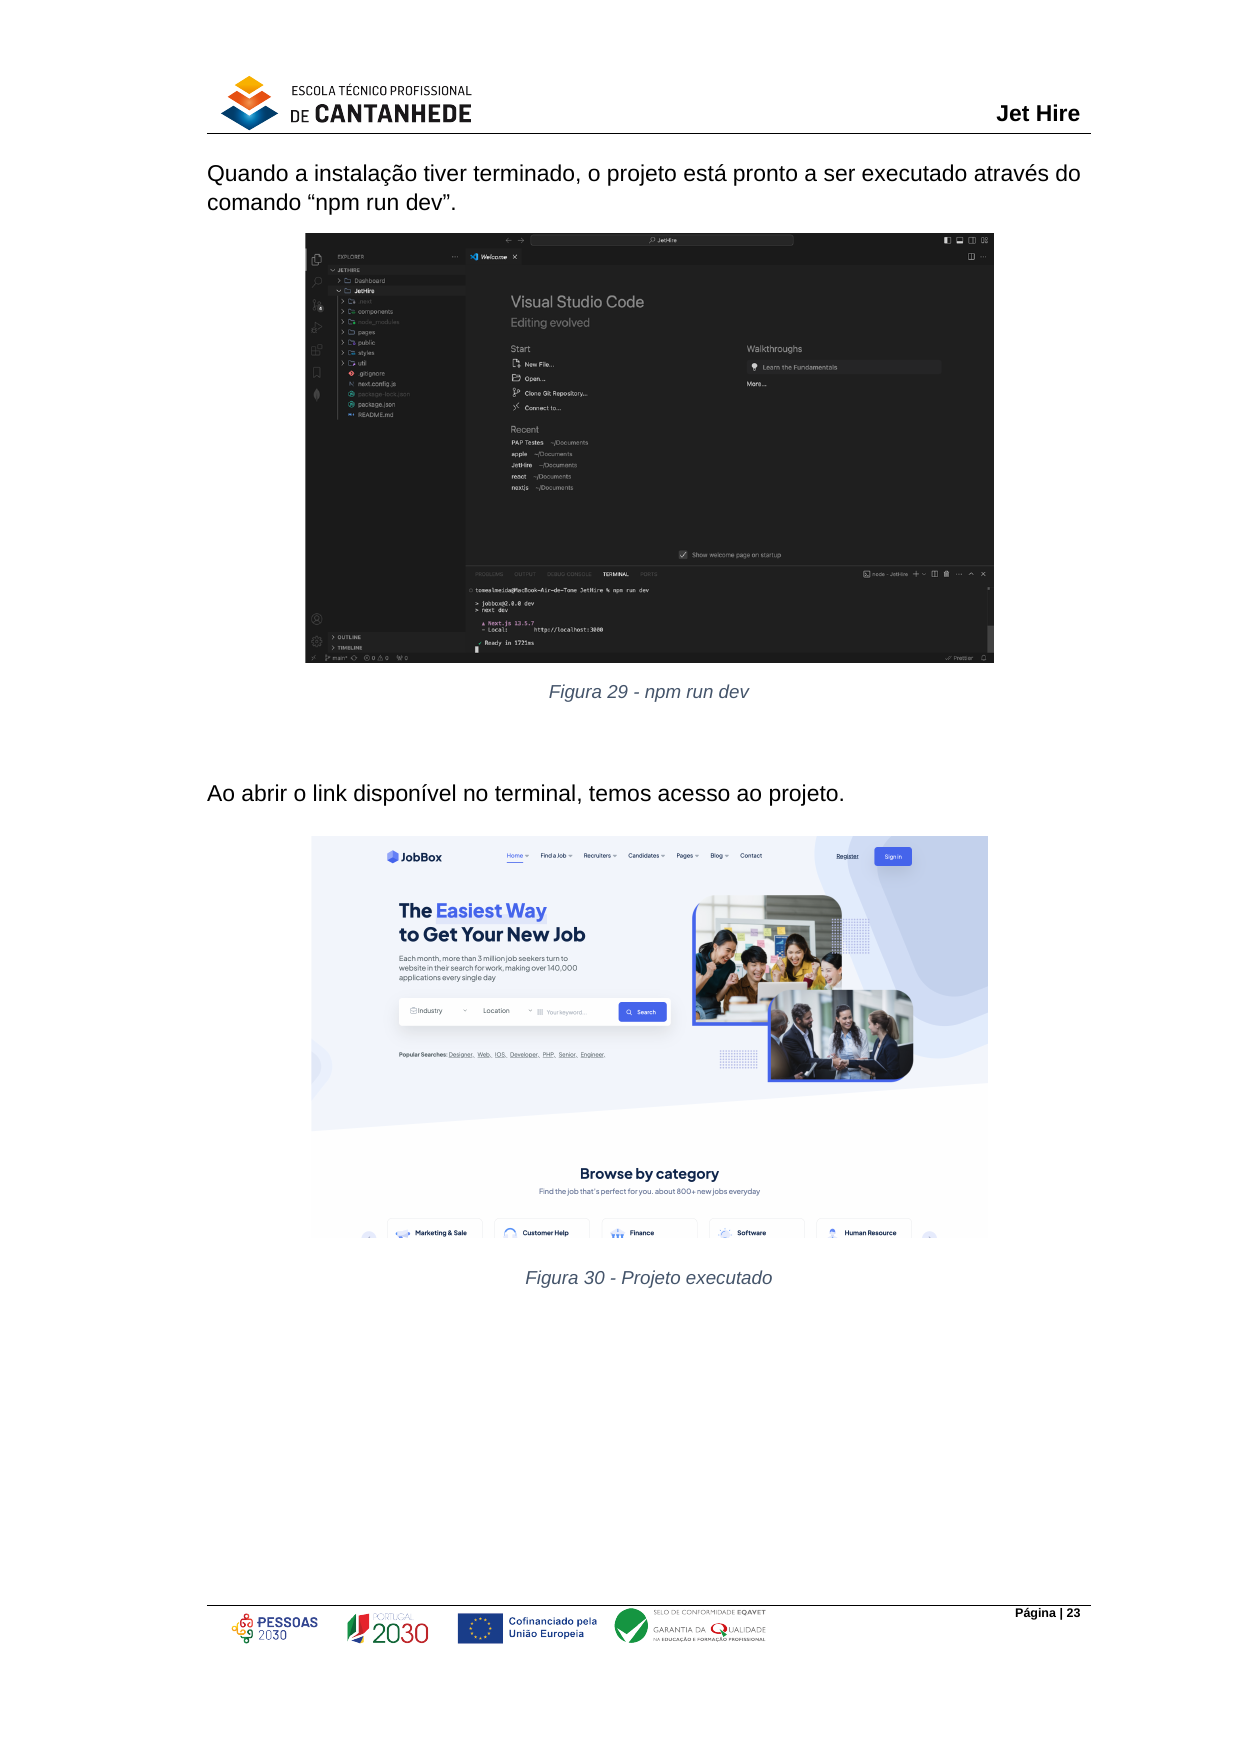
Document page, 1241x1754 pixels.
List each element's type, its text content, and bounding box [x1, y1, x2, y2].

picture [218, 1606, 608, 1654]
picture [614, 1608, 766, 1643]
picture [305, 233, 994, 663]
picture [311, 836, 988, 1238]
text Quando a instalação tiver terminado, o projeto está pronto a ser executado através do comando “npm run dev”. [207, 160, 1092, 215]
text Ao abrir o link disponível no terminal, temos acesso ao projeto. [207, 780, 1092, 806]
picture [218, 73, 475, 133]
